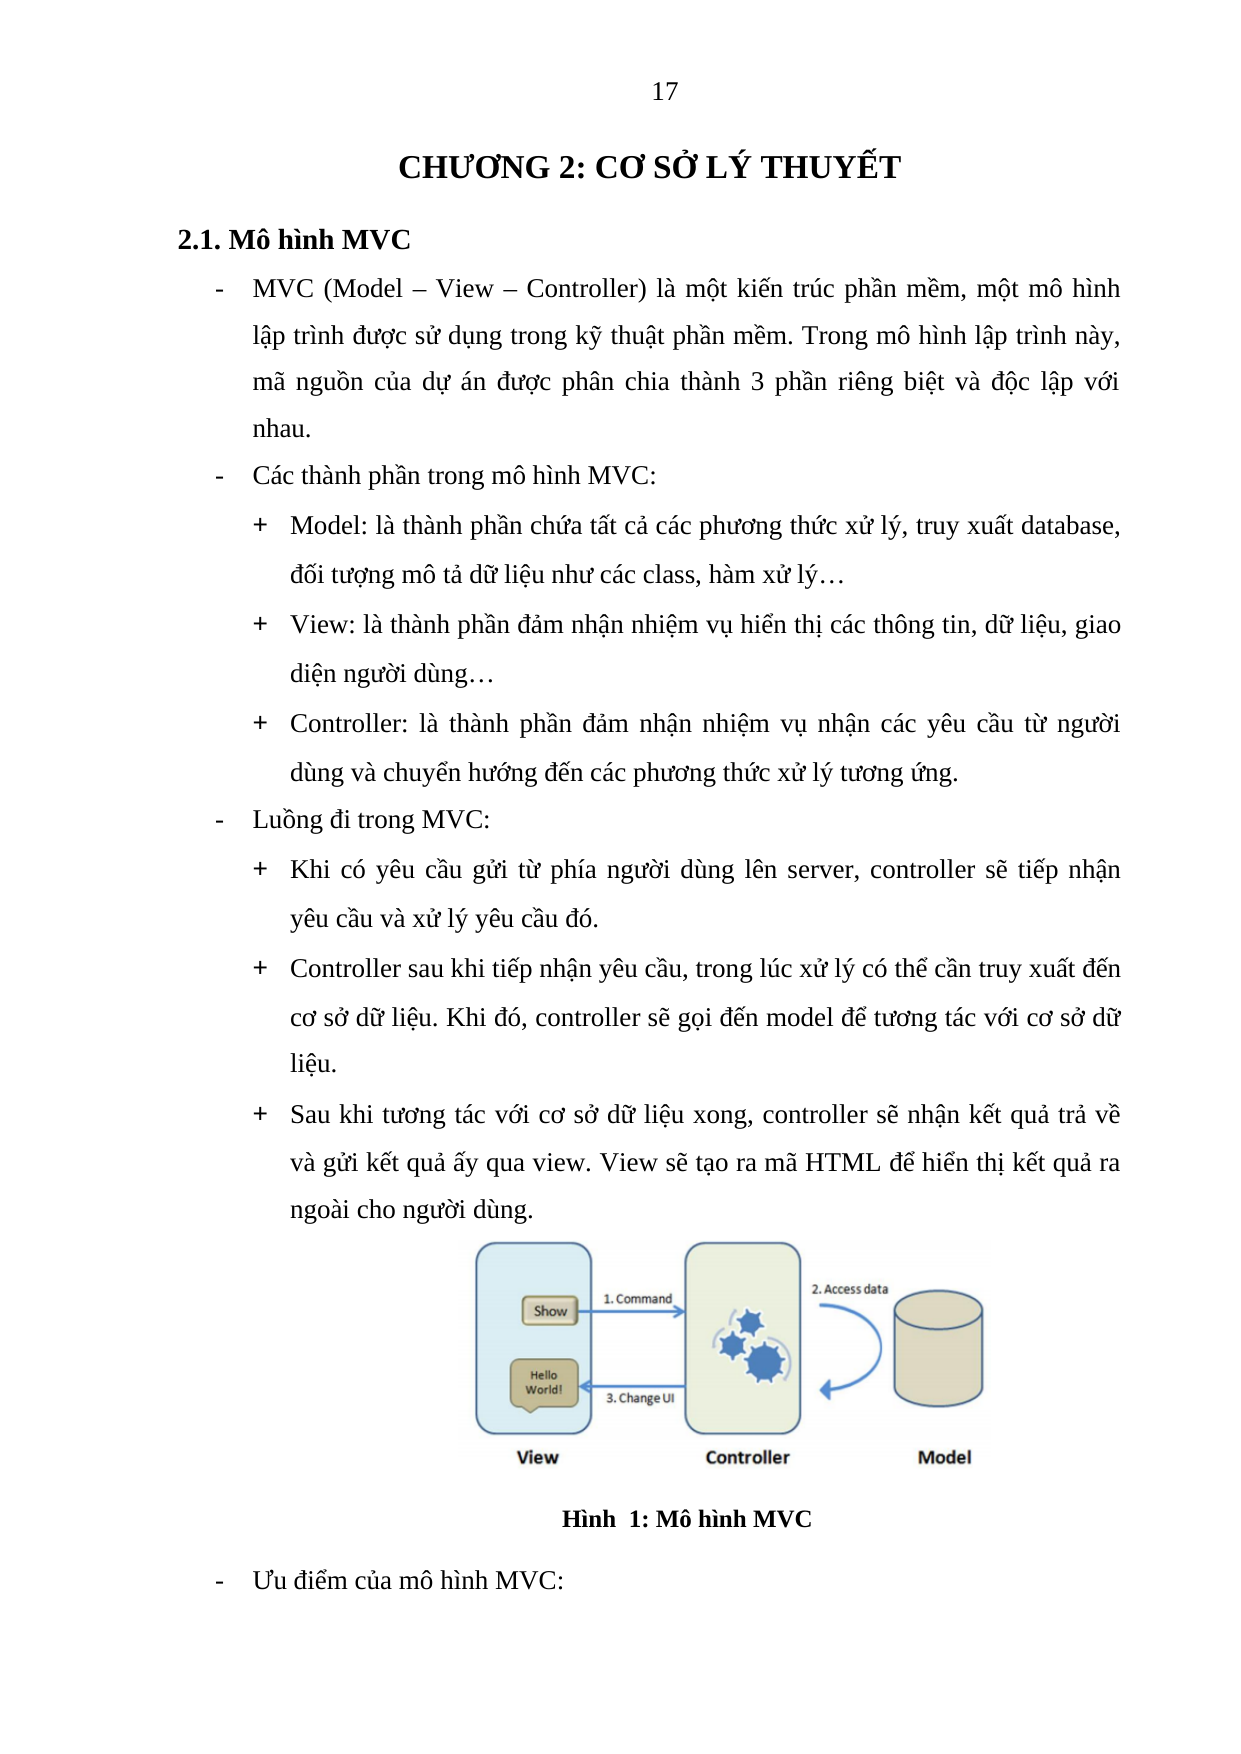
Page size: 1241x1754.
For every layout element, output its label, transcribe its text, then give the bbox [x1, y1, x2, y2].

text Hình 1: Mô hình MVC [177, 1504, 1122, 1533]
list View: là thành phần đảm nhận nhiệm vụ hiển thị các thông tin, dữ liệu, giao diện người dùng… [252, 604, 1122, 688]
picture [458, 1240, 992, 1473]
list Khi có yêu cầu gửi từ phía người dùng lên server, controller sẽ tiếp nhận yêu cầu và xử lý yêu cầu đó. [252, 849, 1122, 933]
list Ưu điểm của mô hình MVC: [215, 1564, 1122, 1595]
list Sau khi tương tác với cơ sở dữ liệu xong, controller sẽ nhận kết quả trả về và gửi kết quả ấy qua view. View sẽ tạo ra mã HTML để hiển thị kết quả ra ngoài cho người dùng. [252, 1094, 1122, 1224]
list Controller: là thành phần đảm nhận nhiệm vụ nhận các yêu cầu từ người dùng và chuyển hướng đến các phương thức xử lý tương ứng. [252, 704, 1122, 787]
list Controller sau khi tiếp nhận yêu cầu, trong lúc xử lý có thể cần truy xuất đến cơ sở dữ liệu. Khi đó, controller sẽ gọi đến model để tương tác với cơ sở dữ liệu. [252, 948, 1122, 1079]
list Model: là thành phần chứa tất cả các phương thức xử lý, truy xuất database, đối tượng mô tả dữ liệu như các class, hàm xử lý… [252, 506, 1122, 589]
list Luồng đi trong MVC: [215, 803, 1122, 834]
list Các thành phần trong mô hình MVC: [215, 459, 1122, 490]
list MVC (Model – View – Controller) là một kiến trúc phần mềm, một mô hình lập trình được sử dụng trong kỹ thuật phần mềm. Trong mô hình lập trình này, mã nguồn của dự án được phân chia thành 3 phần riêng biệt và độc lập với nhau. [215, 272, 1122, 443]
text CHƯƠNG 2: CƠ SỞ LÝ THUYẾT [177, 148, 1122, 186]
list 2.1. Mô hình MVC [177, 222, 1122, 255]
